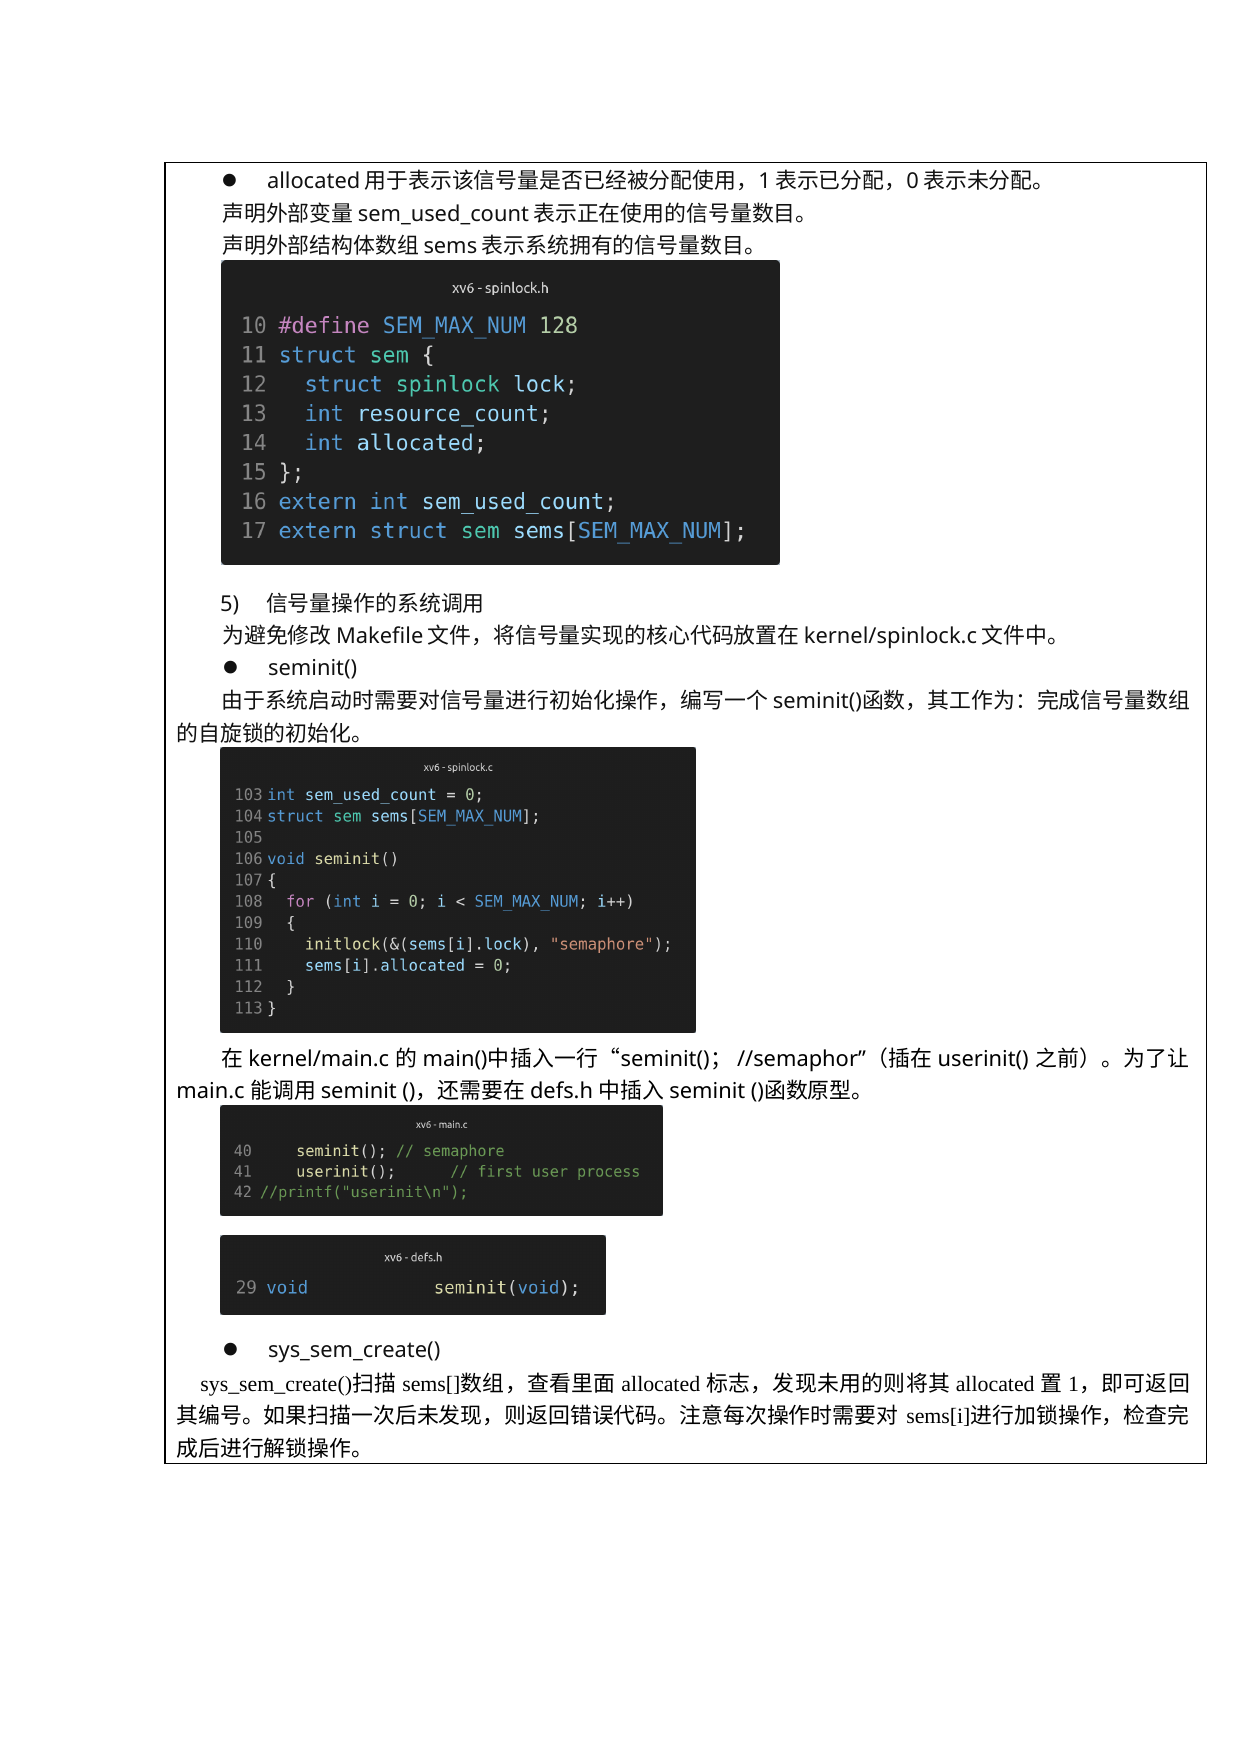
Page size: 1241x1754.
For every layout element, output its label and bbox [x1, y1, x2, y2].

picture [220, 1235, 606, 1315]
picture [221, 260, 780, 565]
picture [220, 1105, 663, 1216]
picture [220, 747, 696, 1033]
table_header [166, 163, 1206, 1463]
